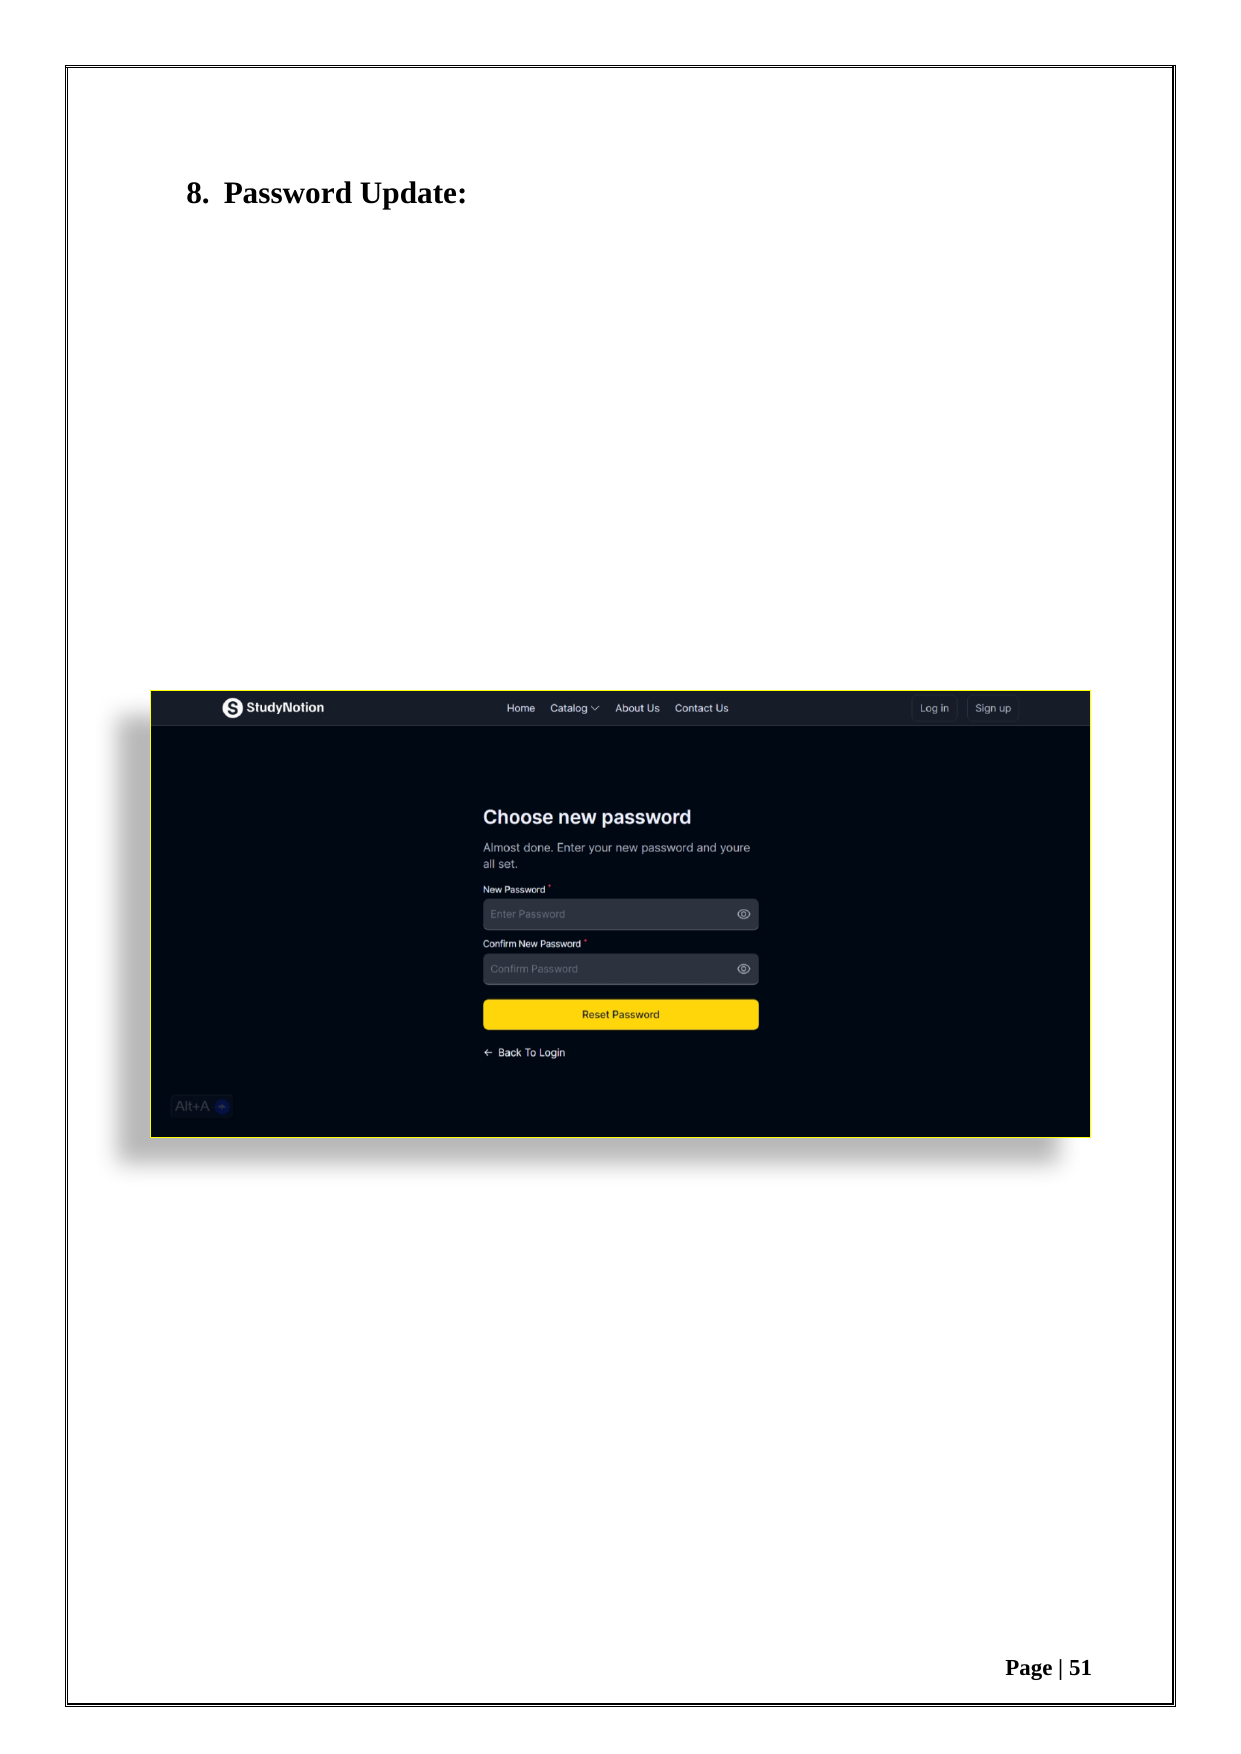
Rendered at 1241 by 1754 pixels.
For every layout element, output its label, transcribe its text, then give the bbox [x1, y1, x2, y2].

picture [151, 691, 1090, 1137]
list Password Update: [186, 174, 1092, 210]
